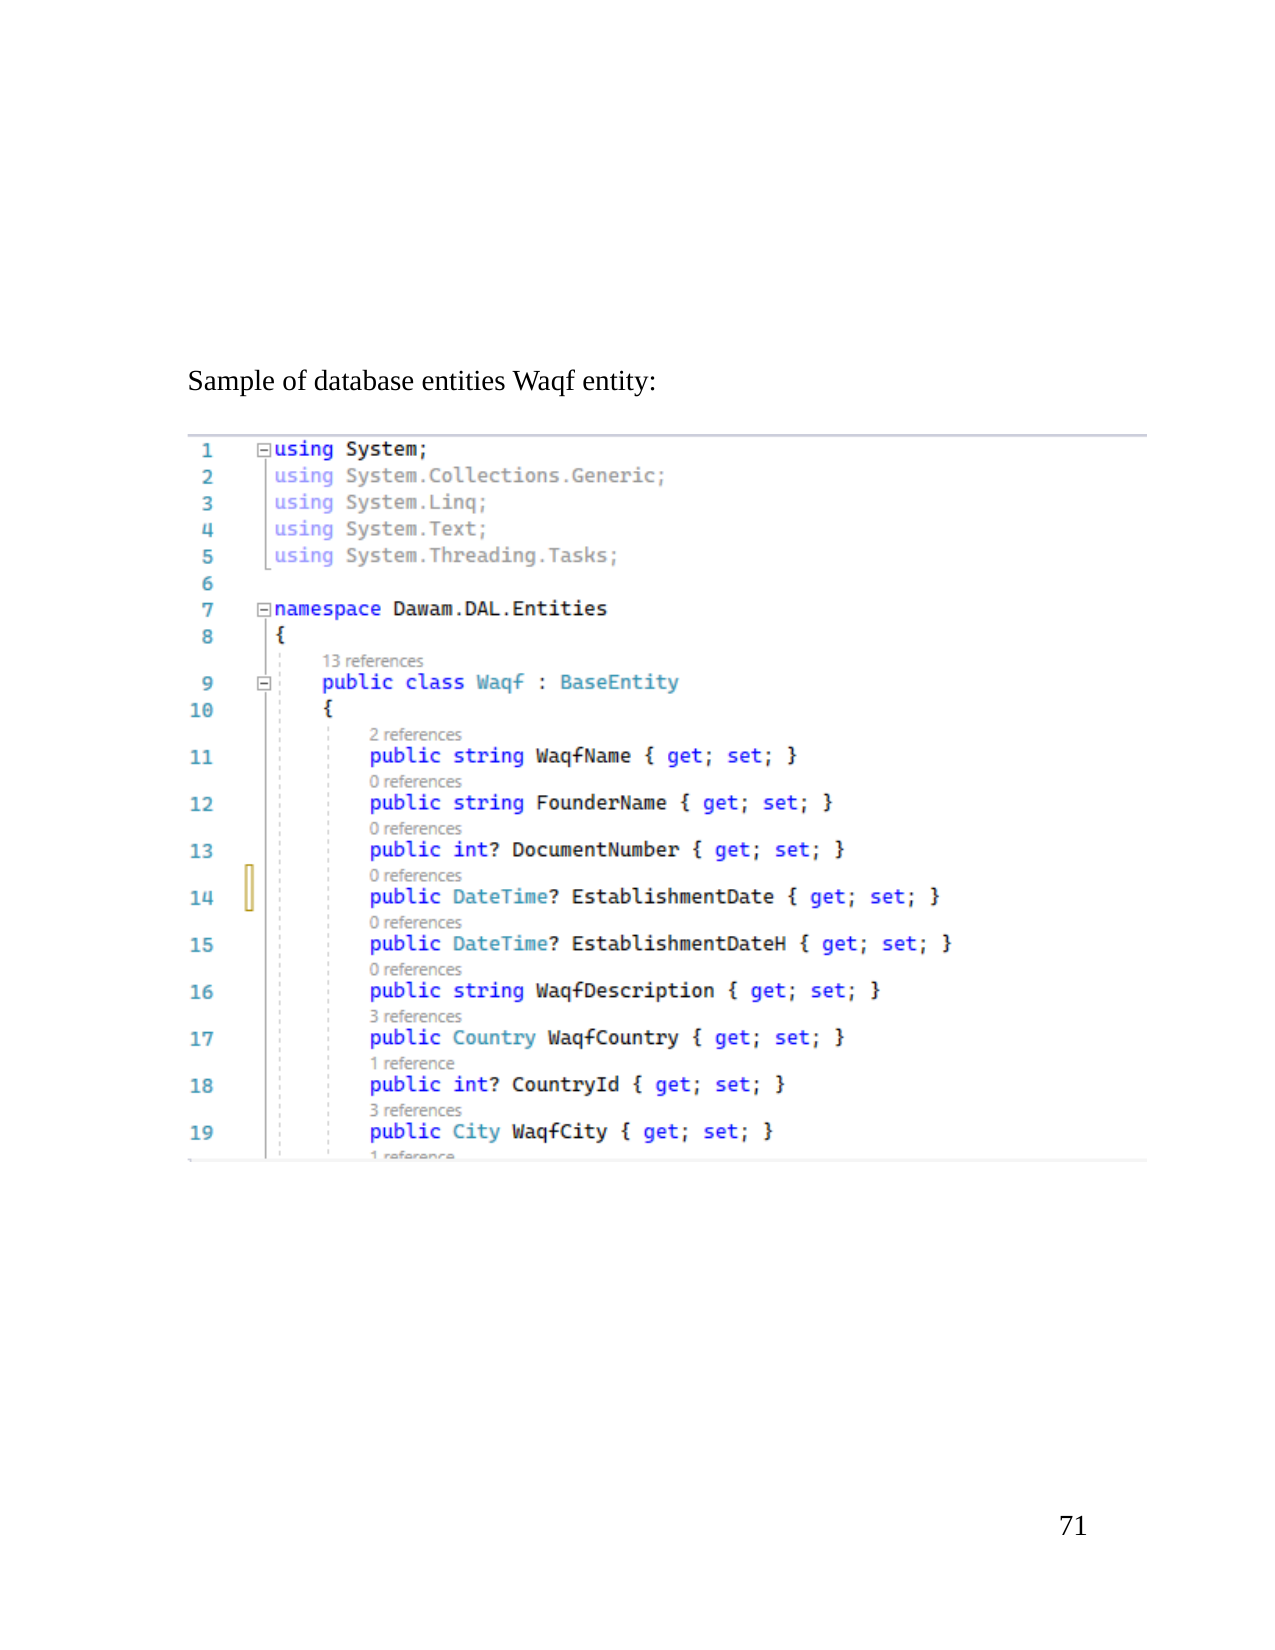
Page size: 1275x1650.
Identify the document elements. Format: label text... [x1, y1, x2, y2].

text Sample of database entities Waqf entity: [187, 363, 1087, 397]
picture [187, 434, 1147, 1162]
